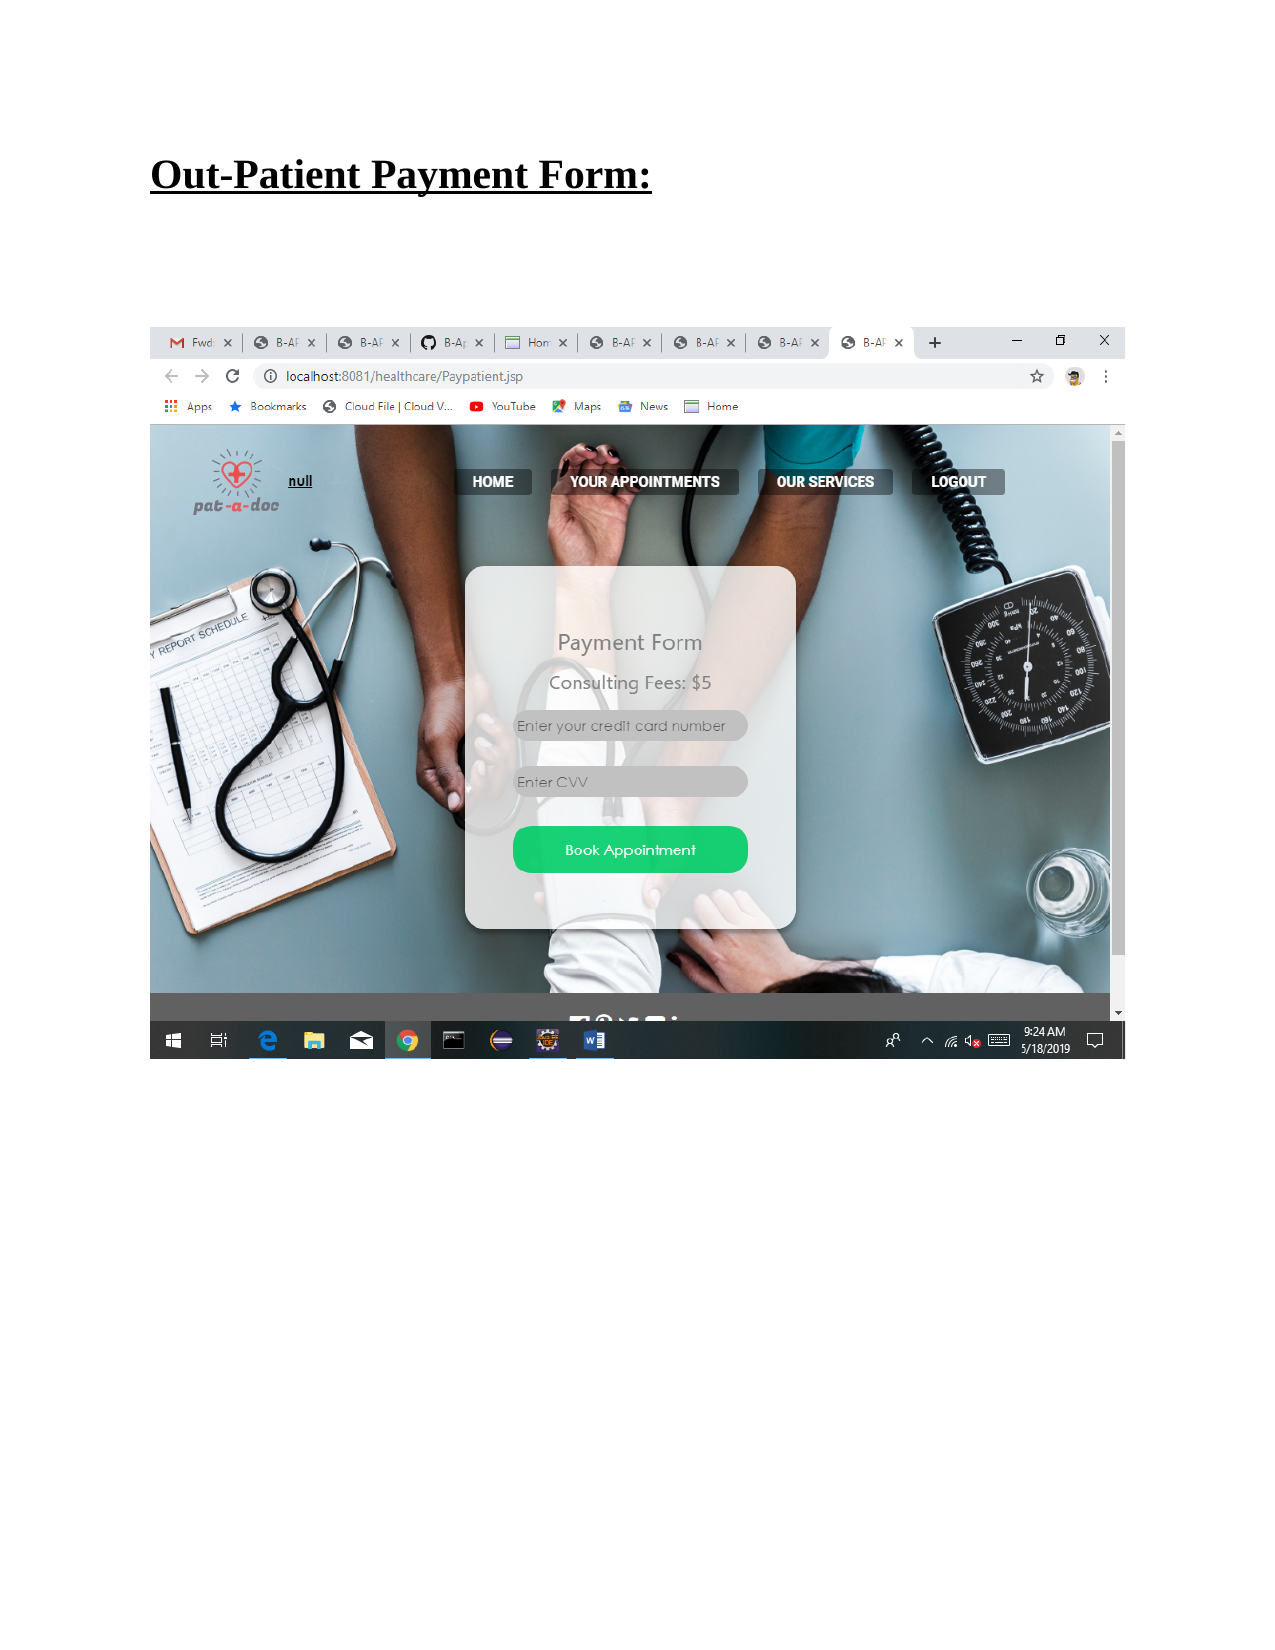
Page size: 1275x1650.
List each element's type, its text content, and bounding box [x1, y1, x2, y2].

picture [150, 327, 1125, 1059]
text Out-Patient Payment Form: [150, 150, 1125, 198]
